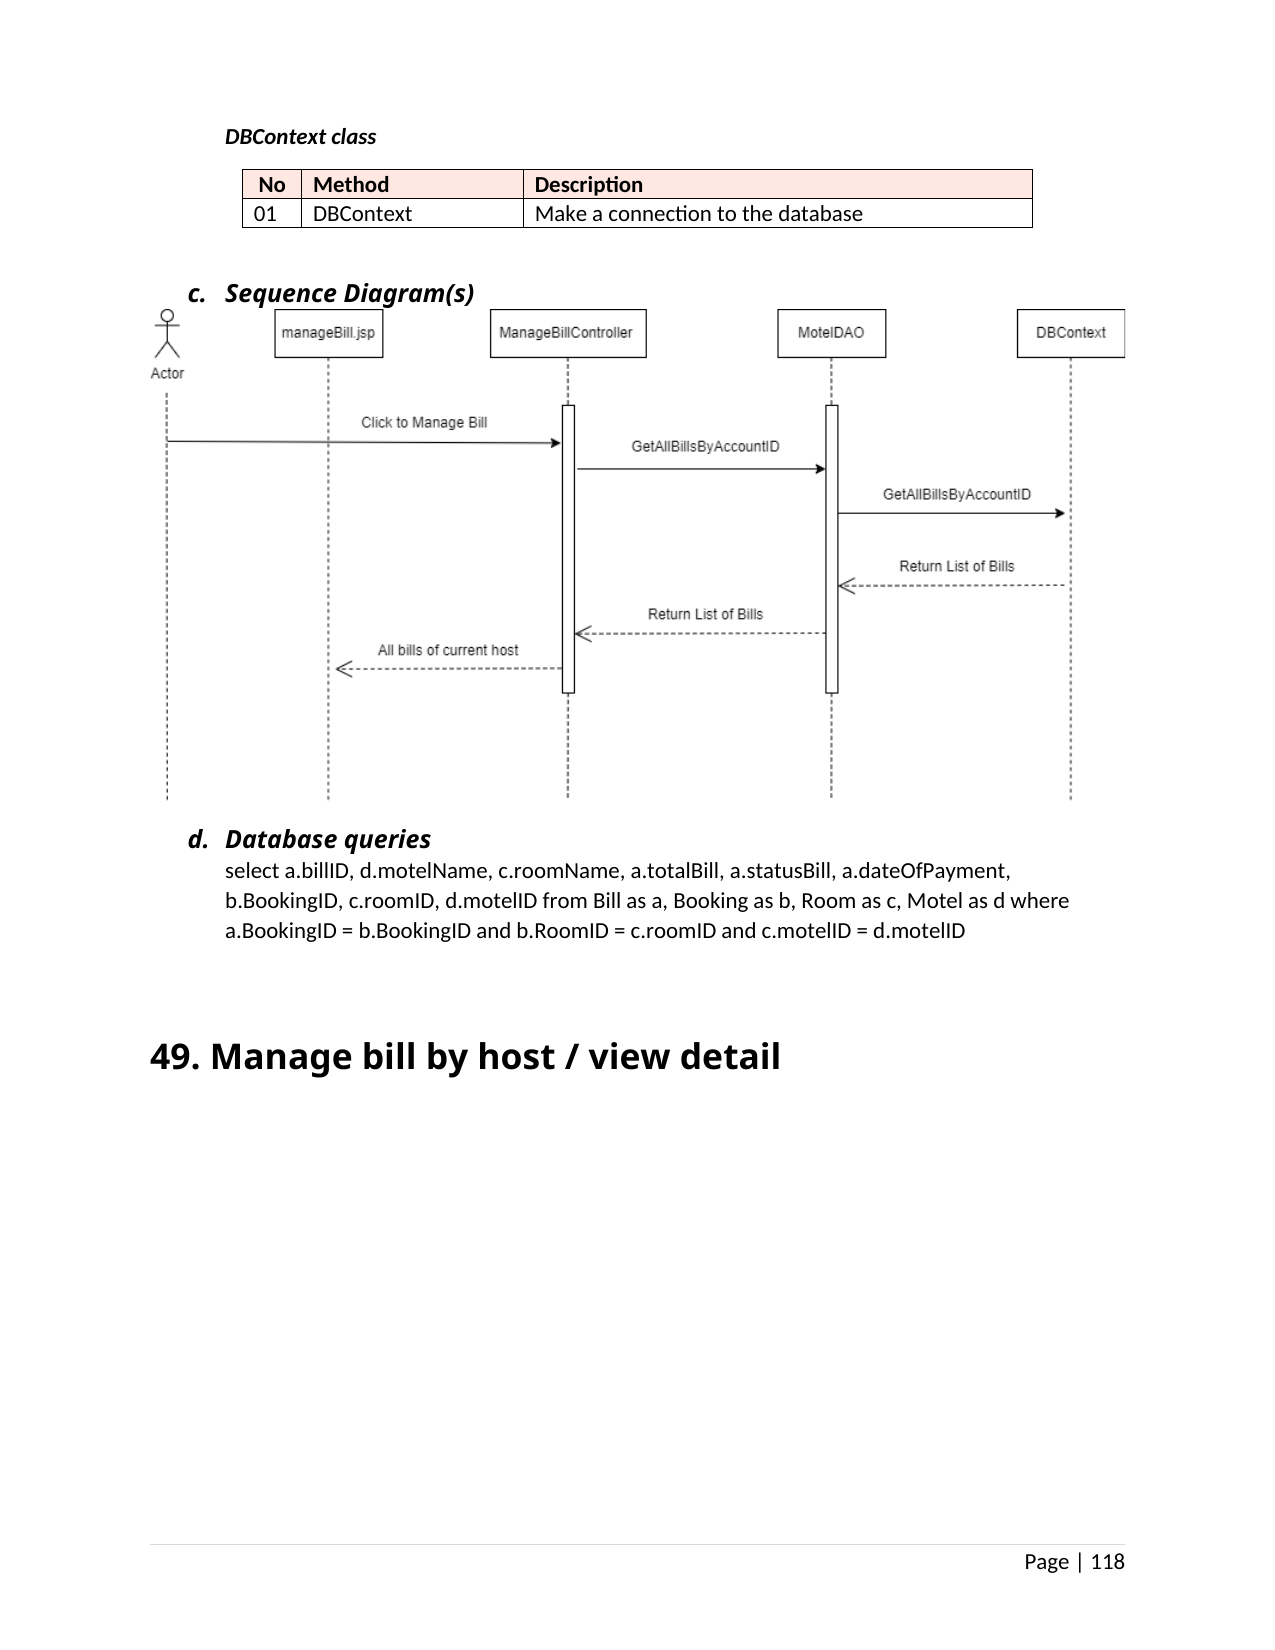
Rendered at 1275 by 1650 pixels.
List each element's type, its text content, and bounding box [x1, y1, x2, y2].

text DBContext class [225, 122, 1125, 150]
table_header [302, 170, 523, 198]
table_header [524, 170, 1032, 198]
subtitle 49. Manage bill by host / view detail [150, 1031, 1125, 1079]
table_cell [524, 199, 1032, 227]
picture [150, 309, 1125, 804]
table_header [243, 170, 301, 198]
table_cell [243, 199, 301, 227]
subtitle Sequence Diagram(s) [187, 275, 1125, 309]
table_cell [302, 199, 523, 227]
subtitle Database queries [187, 822, 1125, 856]
text select a.billID, d.motelName, c.roomName, a.totalBill, a.statusBill, a.dateOfPayment, b.BookingID, c.roomID, d.motelID from Bill as a, Booking as b, Room as c, Motel as d where a.BookingID = b.BookingID and b.RoomID = c.roomID and c.motelID = d.motelID [225, 856, 1125, 945]
